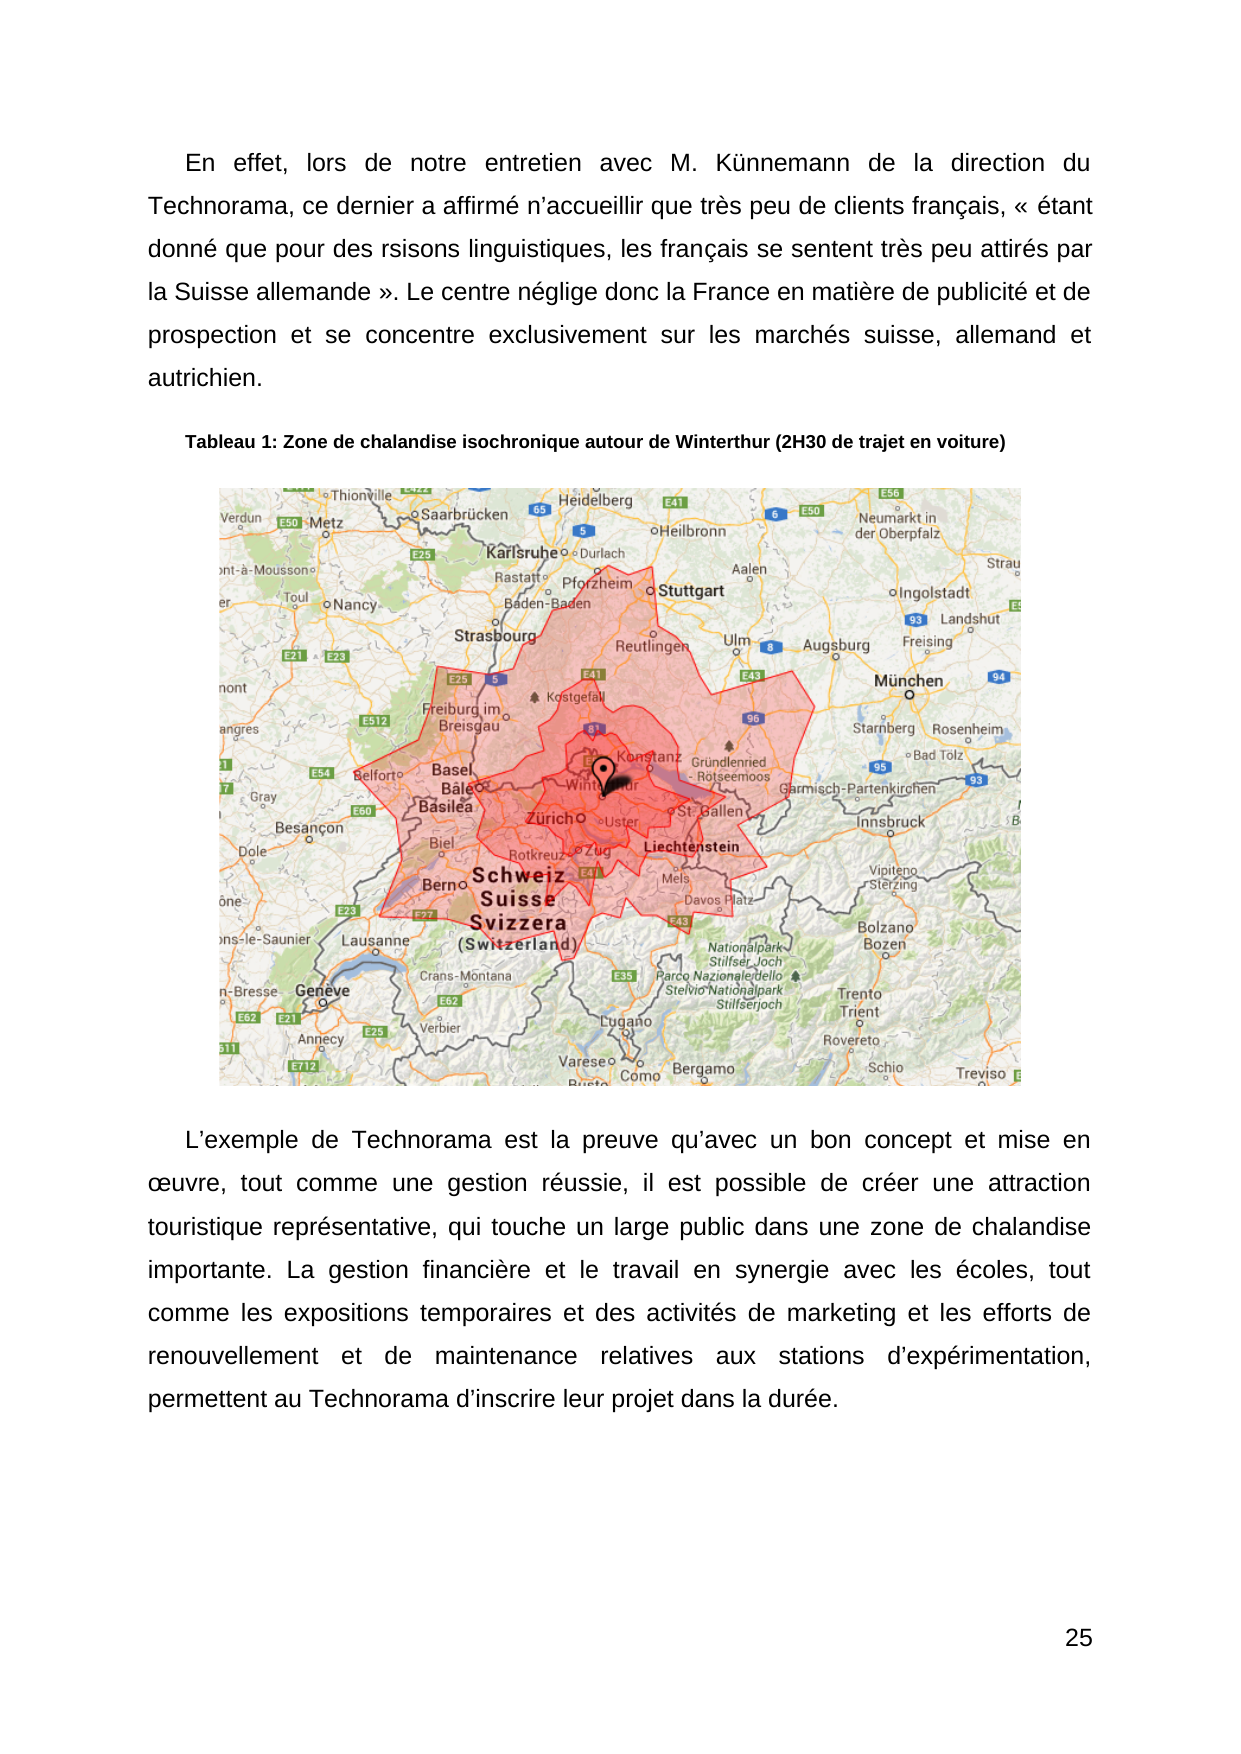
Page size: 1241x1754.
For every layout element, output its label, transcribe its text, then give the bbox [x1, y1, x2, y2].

text Tableau 1: Zone de chalandise isochronique autour de Winterthur (2H30 de trajet en voiture) [148, 431, 1093, 453]
text L’exemple de Technorama est la preuve qu’avec un bon concept et mise en œuvre, tout comme une gestion réussie, il est possible de créer une attraction touristique représentative, qui touche un large public dans une zone de chalandise importante. La gestion financière et le travail en synergie avec les écoles, tout comme les expositions temporaires et des activités de marketing et les efforts de renouvellement et de maintenance relatives aux stations d’expérimentation, permettent au Technorama d’inscrire leur projet dans la durée. [148, 1125, 1093, 1413]
picture [219, 488, 1021, 1086]
text En effet, lors de notre entretien avec M. Künnemann de la direction du Technorama, ce dernier a affirmé n’accueillir que très peu de clients français, « étant donné que pour des rsisons linguistiques, les français se sentent très peu attirés par la Suisse allemande ». Le centre néglige donc la France en matière de publicité et de prospection et se concentre exclusivement sur les marchés suisse, allemand et autrichien. [148, 148, 1093, 392]
